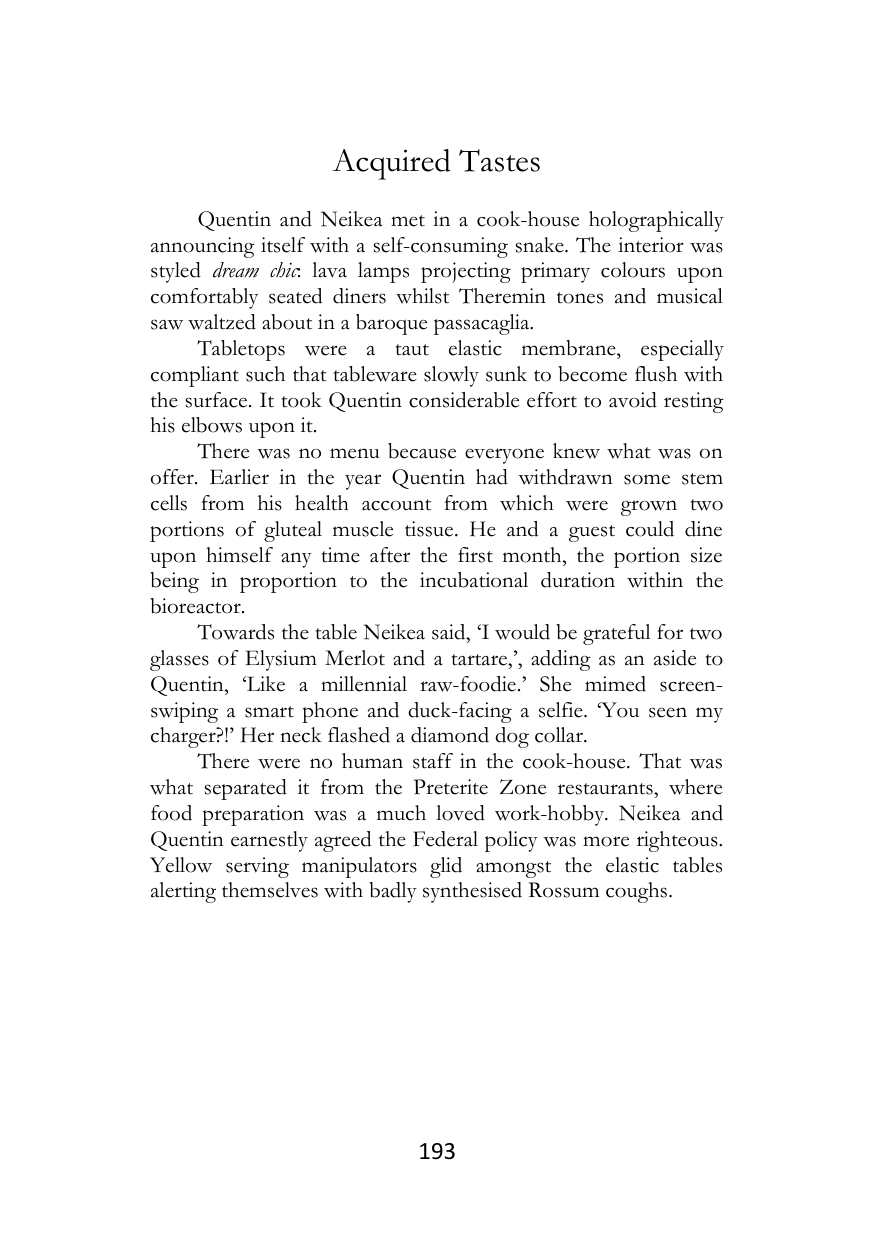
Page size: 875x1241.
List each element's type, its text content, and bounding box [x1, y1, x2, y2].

text There were no human staff in the cook-house. That was what separated it from the Preterite Zone restaurants, where food preparation was a much loved work-hobby. Neikea and Quentin earnestly agreed the Federal policy was more righteous. Yellow serving manipulators glid amongst the elastic tables alerting themselves with badly synthesised Rossum coughs. [150, 749, 724, 904]
text Tabletops were a taut elastic membrane, especially compliant such that tableware slowly sunk to become flush with the surface. It took Quentin considerable effort to avoid resting his elbows upon it. [150, 336, 724, 439]
text Towards the table Neikea said, ‘I would be grateful for two glasses of Elysium Merlot and a tartare,’, adding as an aside to Quentin, ‘Like a millennial raw-foodie.’ She mimed screen-swiping a smart phone and duck-facing a selfie. ‘You seen my charger?!’ Her neck flashed a diamond dog collar. [150, 620, 724, 749]
text Quentin and Neikea met in a cook-house holographically announcing itself with a self-consuming snake. The interior was styled dream chic: lava lamps projecting primary colours upon comfortably seated diners whilst Theremin tones and musical saw waltzed about in a baroque passacaglia. [150, 206, 724, 336]
text There was no menu because everyone knew what was on offer. Earlier in the year Quentin had withdrawn some stem cells from his health account from which were grown two portions of gluteal muscle tissue. He and a guest could dine upon himself any time after the first month, the portion size being in proportion to the incubational duration within the bioreactor. [150, 439, 724, 620]
text Acquired Tastes [150, 143, 724, 181]
